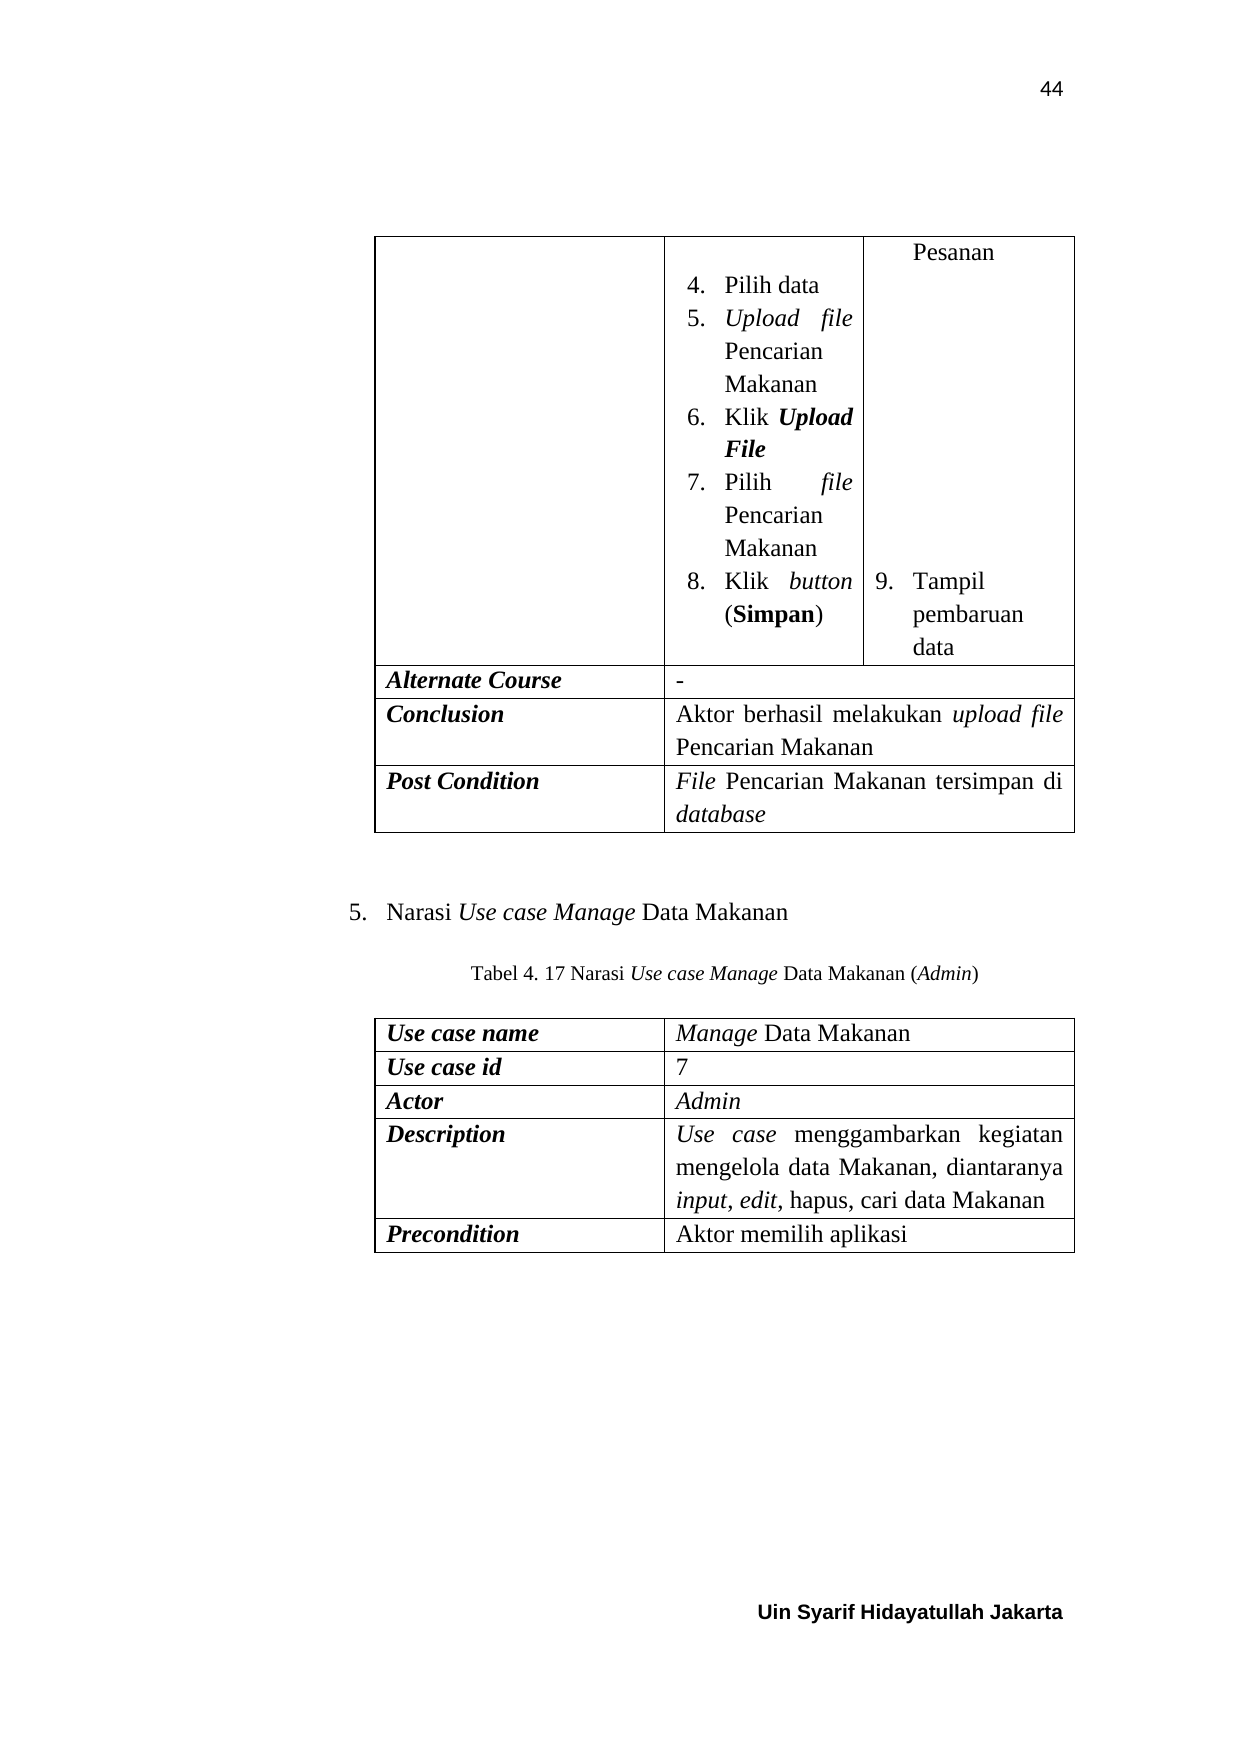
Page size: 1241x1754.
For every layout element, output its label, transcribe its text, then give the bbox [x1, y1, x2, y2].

text Tabel 4. 17 Narasi Use case Manage Data Makanan (Admin) [311, 961, 1063, 984]
table_cell Use case id [376, 1052, 664, 1085]
table_cell Description [376, 1119, 664, 1218]
table_cell Use case menggambarkan kegiatan mengelola data Makanan, diantaranya input, edit, hapus, cari data Makanan [665, 1119, 1074, 1218]
table_cell - [665, 666, 1074, 698]
table_cell Post Condition [376, 766, 664, 832]
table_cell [376, 237, 664, 664]
table_cell Actor [376, 1086, 664, 1118]
table_cell Admin [665, 1086, 1074, 1118]
table_cell Precondition [376, 1219, 664, 1252]
table_cell [864, 237, 1074, 664]
table_cell Alternate Course [376, 666, 664, 698]
table_cell Conclusion [376, 699, 664, 765]
table_cell File Pencarian Makanan tersimpan di database [665, 766, 1074, 832]
table_cell Aktor memilih aplikasi [665, 1219, 1074, 1252]
table_cell [665, 237, 863, 664]
table_header Manage Data Makanan [665, 1019, 1074, 1051]
table_cell 7 [665, 1052, 1074, 1085]
table_cell Aktor berhasil melakukan upload file Pencarian Makanan [665, 699, 1074, 765]
list Narasi Use case Manage Data Makanan [349, 897, 1063, 925]
table_header Use case name [376, 1019, 664, 1051]
